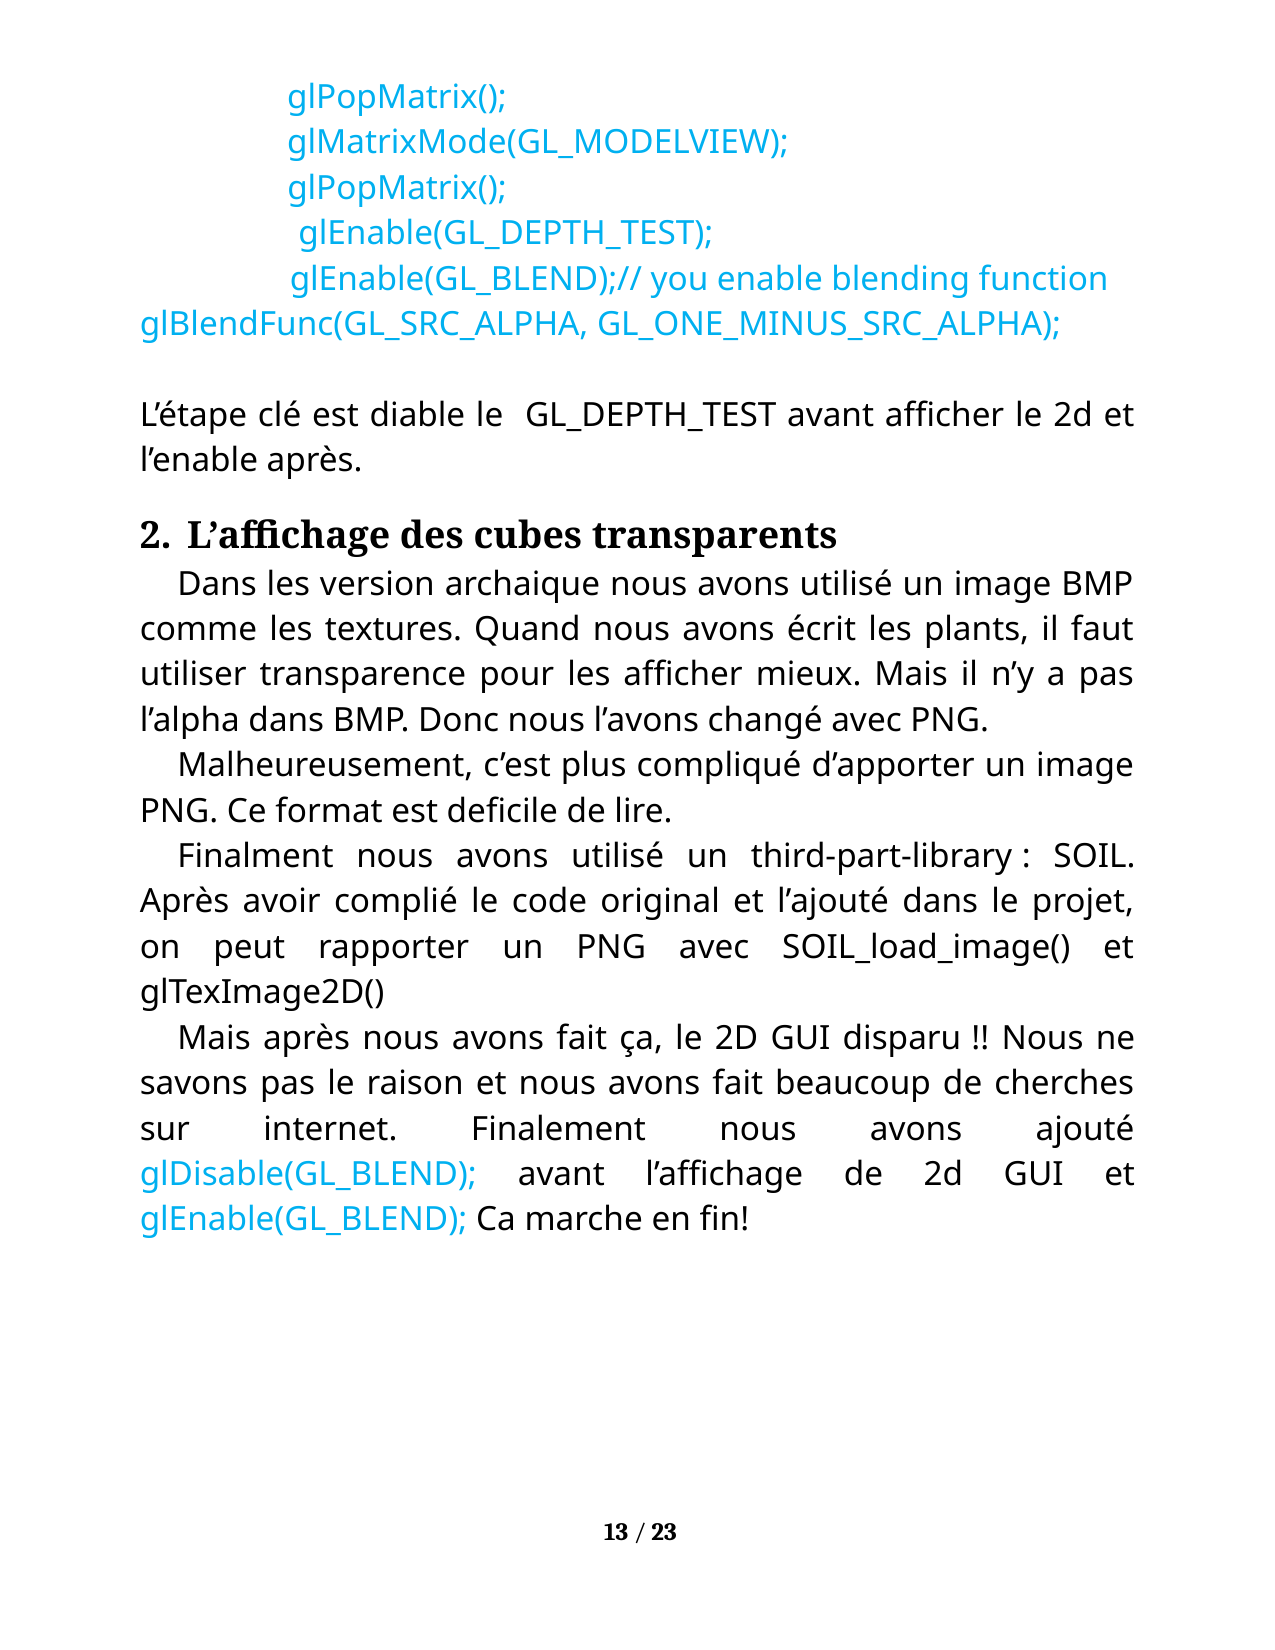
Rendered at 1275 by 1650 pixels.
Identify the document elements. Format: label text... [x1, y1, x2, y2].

list Finalment nous avons utilisé un third-part-library : SOIL. Après avoir complié le code original et l’ajouté dans le projet, on peut rapporter un PNG avec SOIL_load_image() et glTexImage2D() [139, 832, 1135, 1013]
list Mais après nous avons fait ça, le 2D GUI disparu !! Nous ne savons pas le raison et nous avons fait beaucoup de cherches sur internet. Finalement nous avons ajouté glDisable(GL_BLEND); avant l’affichage de 2d GUI et glEnable(GL_BLEND); Ca marche en fin! [139, 1013, 1135, 1241]
list glPopMatrix(); [177, 164, 1135, 209]
list L’affichage des cubes transparents [139, 508, 1135, 559]
list Dans les version archaique nous avons utilisé un image BMP comme les textures. Quand nous avons écrit les plants, il faut utiliser transparence pour les afficher mieux. Mais il n’y a pas l’alpha dans BMP. Donc nous l’avons changé avec PNG. [139, 559, 1135, 741]
list glPopMatrix(); [177, 73, 1135, 118]
list glMatrixMode(GL_MODELVIEW); [177, 118, 1135, 164]
list Malheureusement, c’est plus compliqué d’apporter un image PNG. Ce format est deficile de lire. [139, 741, 1135, 832]
list L’étape clé est diable le GL_DEPTH_TEST avant afficher le 2d et l’enable après. [139, 391, 1135, 482]
list glEnable(GL_BLEND);// you enable blending function [177, 254, 1135, 300]
list glBlendFunc(GL_SRC_ALPHA, GL_ONE_MINUS_SRC_ALPHA); [139, 300, 1135, 345]
list glEnable(GL_DEPTH_TEST); [177, 209, 1135, 254]
